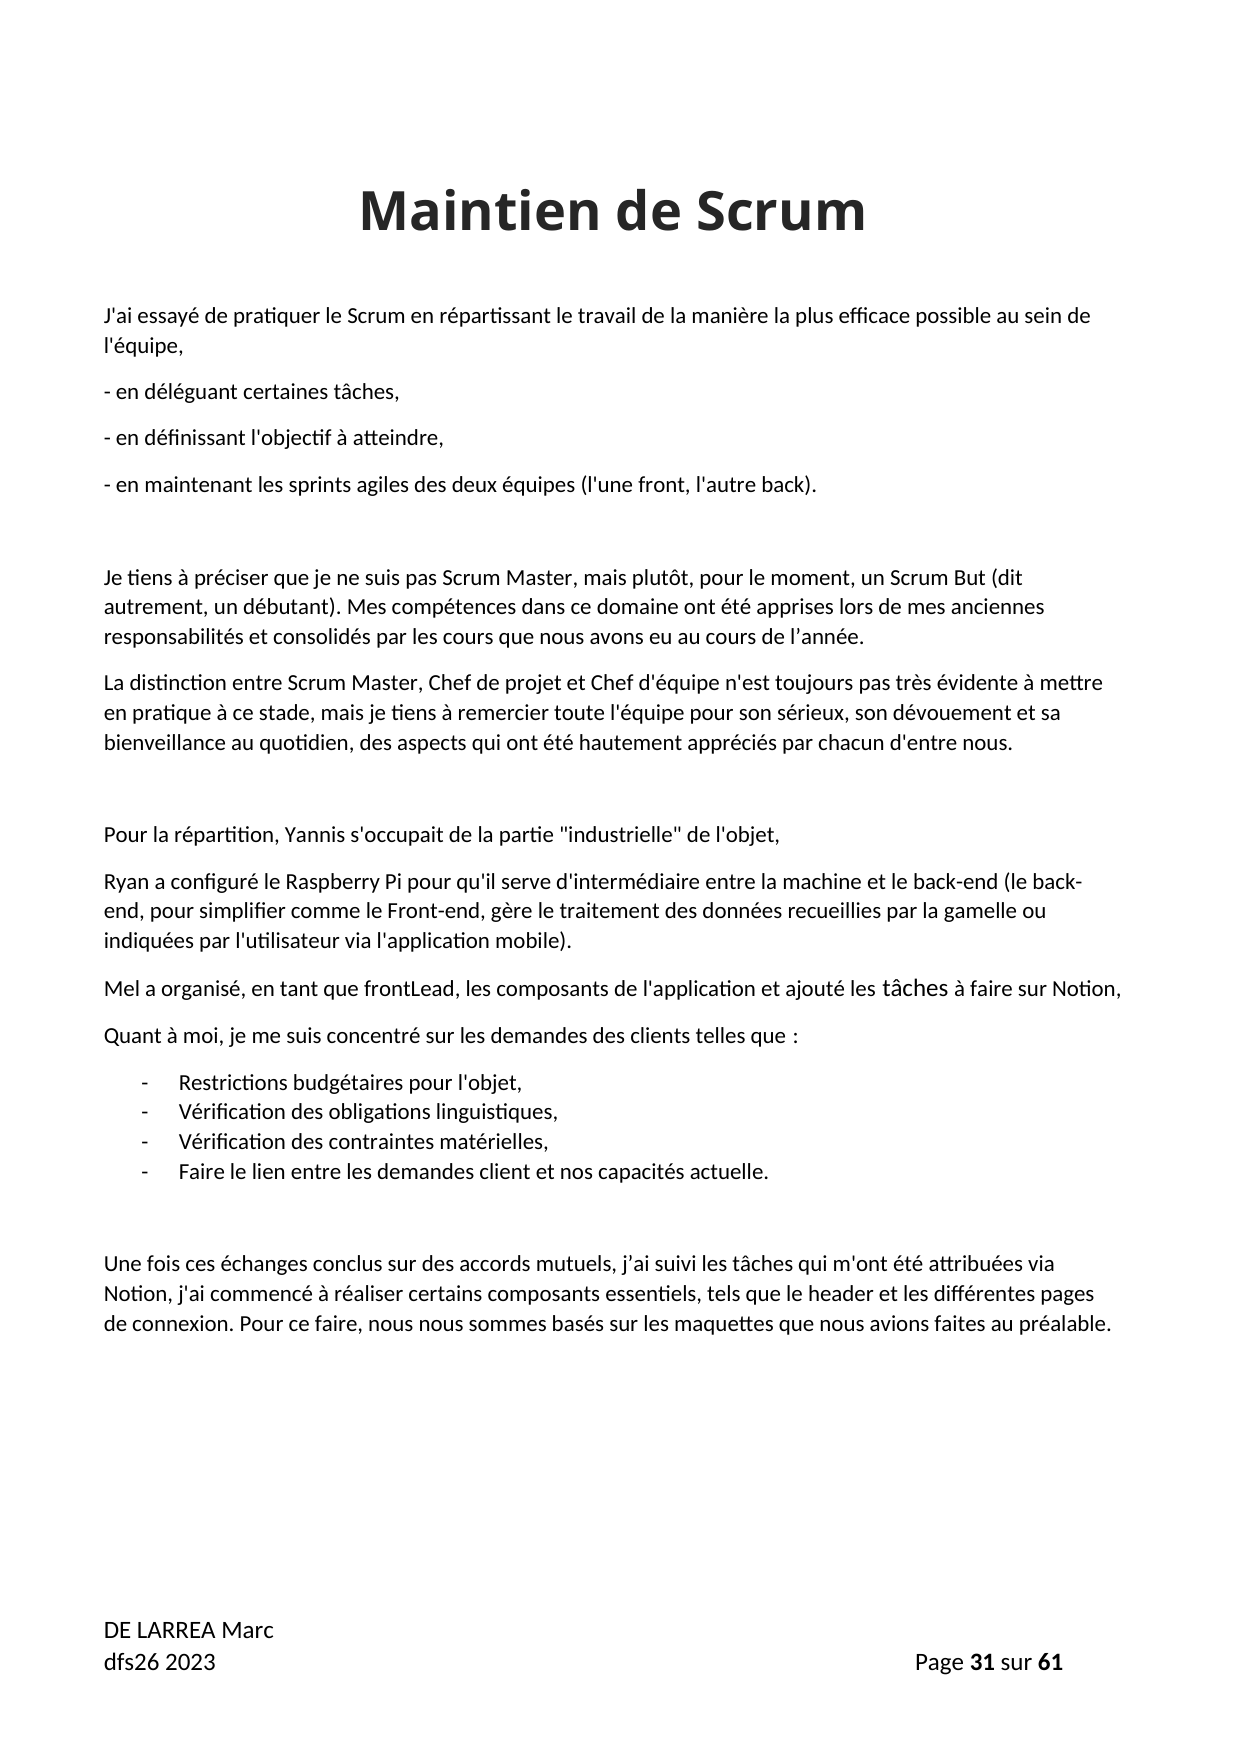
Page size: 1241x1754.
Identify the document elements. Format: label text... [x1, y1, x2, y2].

text Mel a organisé, en tant que frontLead, les composants de l'application et ajouté les tâches à faire sur Notion, [103, 972, 1122, 1003]
text Pour la répartition, Yannis s'occupait de la partie "industrielle" de l'objet, [103, 820, 1122, 848]
list Vérification des obligations linguistiques, [141, 1097, 1122, 1126]
text Une fois ces échanges conclus sur des accords mutuels, j’ai suivi les tâches qui m'ont été attribuées via Notion, j'ai commencé à réaliser certains composants essentiels, tels que le header et les différentes pages de connexion. Pour ce faire, nous nous sommes basés sur les maquettes que nous avions faites au préalable. [103, 1249, 1122, 1337]
text - en maintenant les sprints agiles des deux équipes (l'une front, l'autre back). [103, 470, 1122, 498]
subtitle Maintien de Scrum [103, 173, 1122, 246]
list Faire le lien entre les demandes client et nos capacités actuelle. [141, 1157, 1122, 1185]
list Restrictions budgétaires pour l'objet, [141, 1068, 1122, 1096]
text - en déléguant certaines tâches, [103, 377, 1122, 405]
list Vérification des contraintes matérielles, [141, 1127, 1122, 1155]
text - en définissant l'objectif à atteindre, [103, 423, 1122, 452]
text Quant à moi, je me suis concentré sur les demandes des clients telles que : [103, 1021, 1122, 1049]
text Ryan a configuré le Raspberry Pi pour qu'il serve d'intermédiaire entre la machine et le back-end (le back-end, pour simplifier comme le Front-end, gère le traitement des données recueillies par la gamelle ou indiquées par l'utilisateur via l'application mobile). [103, 867, 1122, 954]
text Je tiens à préciser que je ne suis pas Scrum Master, mais plutôt, pour le moment, un Scrum But (dit autrement, un débutant). Mes compétences dans ce domaine ont été apprises lors de mes anciennes responsabilités et consolidés par les cours que nous avons eu au cours de l’année. [103, 563, 1122, 650]
text La distinction entre Scrum Master, Chef de projet et Chef d'équipe n'est toujours pas très évidente à mettre en pratique à ce stade, mais je tiens à remercier toute l'équipe pour son sérieux, son dévouement et sa bienveillance au quotidien, des aspects qui ont été hautement appréciés par chacun d'entre nous. [103, 668, 1122, 756]
text J'ai essayé de pratiquer le Scrum en répartissant le travail de la manière la plus efficace possible au sein de l'équipe, [103, 301, 1122, 359]
